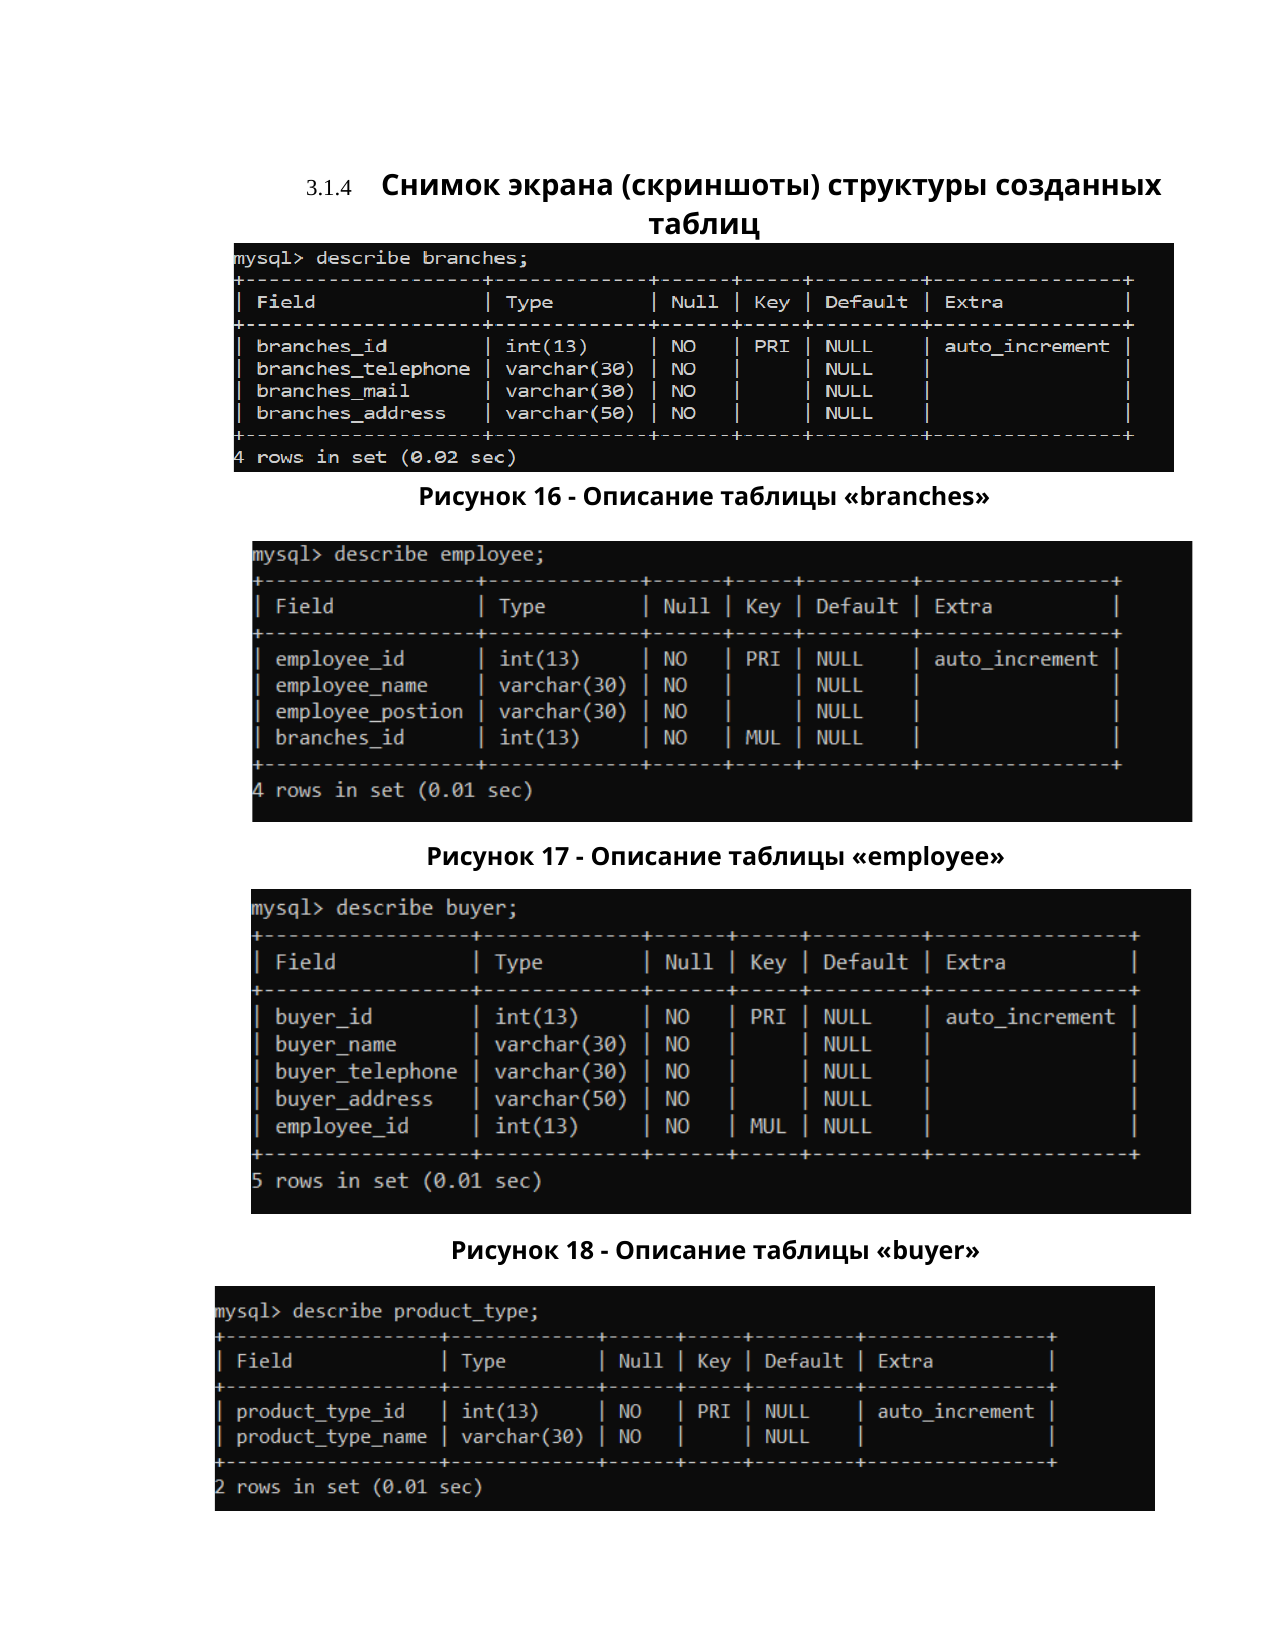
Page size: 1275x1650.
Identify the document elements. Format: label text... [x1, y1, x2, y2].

text Рисунок 17 - Описание таблицы «employee» [215, 838, 1216, 873]
picture [233, 243, 1174, 472]
picture [252, 541, 1193, 822]
picture [214, 1286, 1155, 1511]
picture [251, 889, 1192, 1214]
text Рисунок 18 - Описание таблицы «buyer» [215, 1232, 1216, 1267]
